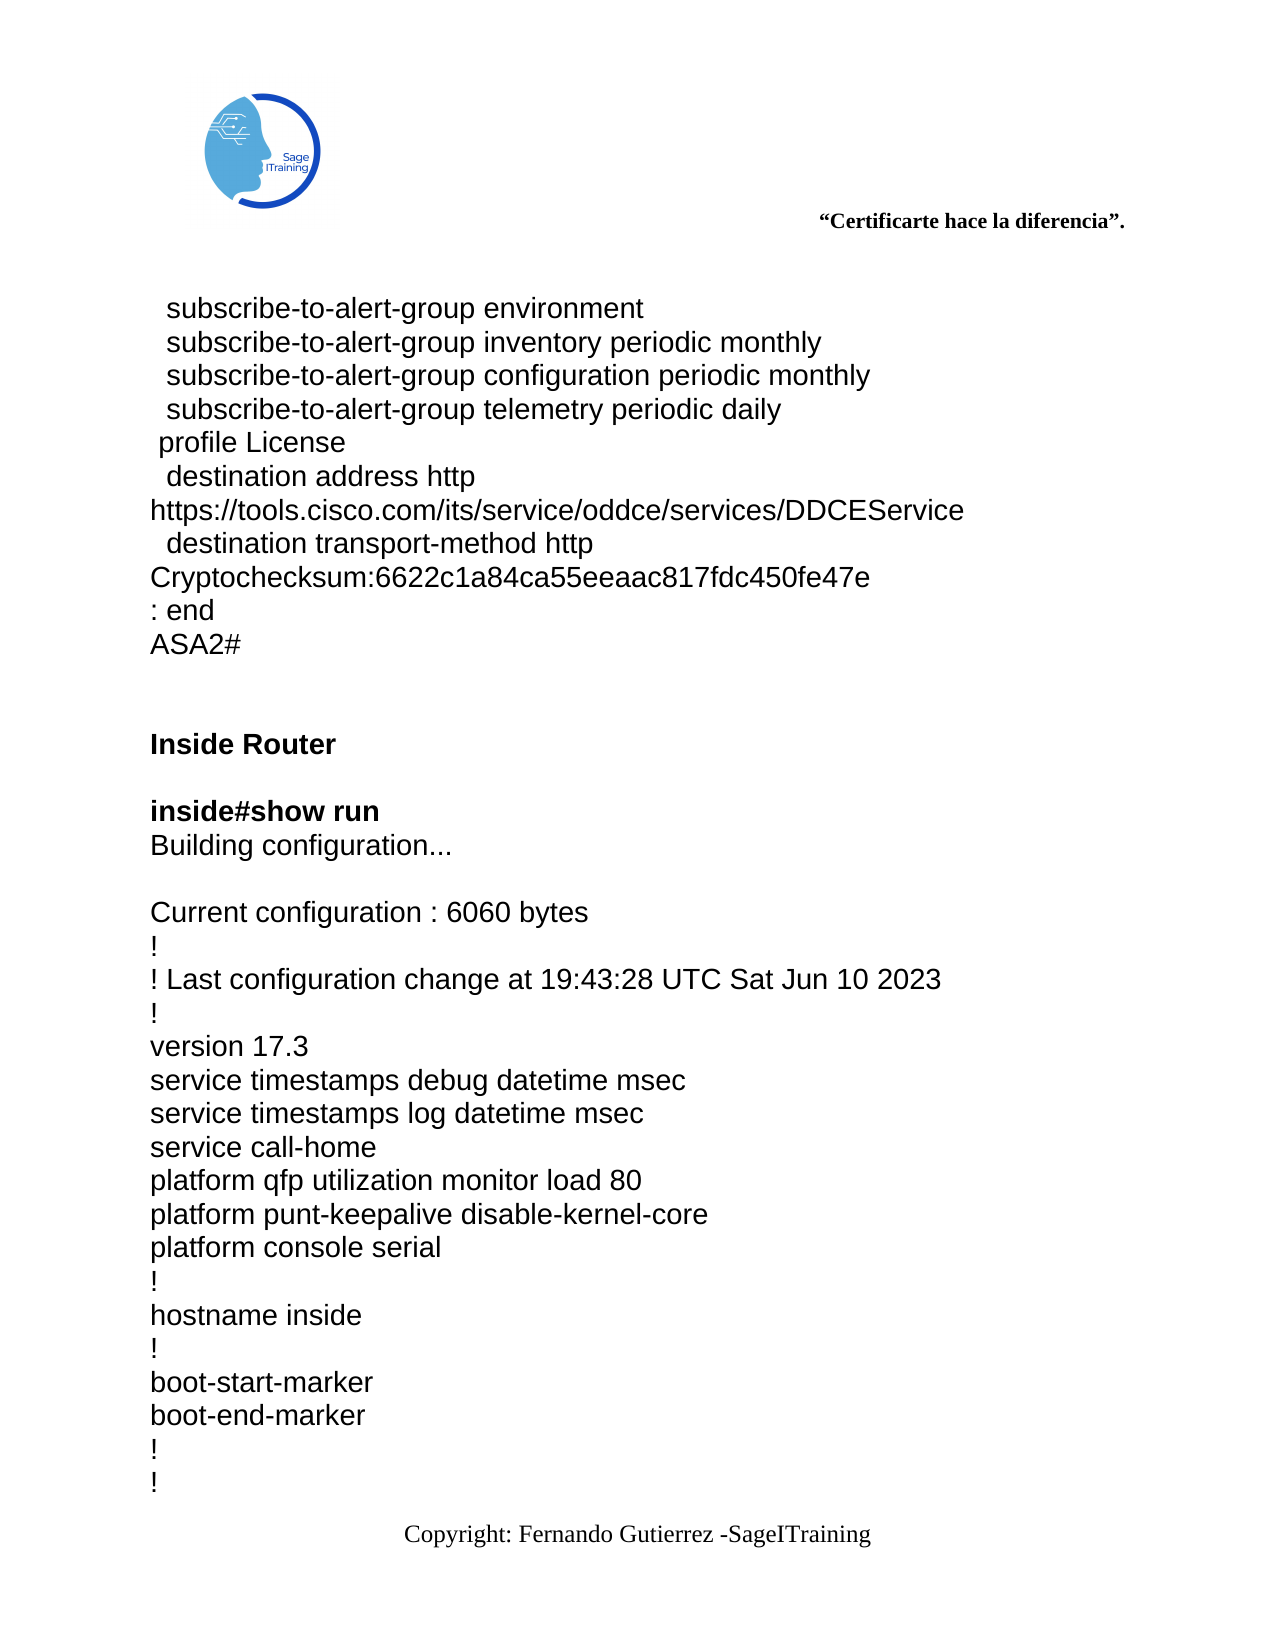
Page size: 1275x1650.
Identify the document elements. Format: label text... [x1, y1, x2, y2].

text ! [150, 1264, 1125, 1297]
text boot-end-marker [150, 1398, 1125, 1432]
text : end [150, 593, 1125, 627]
text ASA2# [150, 627, 1125, 660]
picture [184, 73, 340, 229]
text service timestamps debug datetime msec [150, 1063, 1125, 1096]
text profile License [150, 425, 1125, 459]
text ! [150, 1331, 1125, 1364]
text subscribe-to-alert-group inventory periodic monthly [150, 325, 1125, 358]
text Inside Router [150, 727, 1125, 761]
text subscribe-to-alert-group environment [150, 291, 1125, 325]
text subscribe-to-alert-group telemetry periodic daily [150, 392, 1125, 425]
text ! [150, 1432, 1125, 1465]
text platform qfp utilization monitor load 80 [150, 1163, 1125, 1197]
text destination transport-method http [150, 526, 1125, 559]
text Current configuration : 6060 bytes [150, 895, 1125, 928]
text destination address http https://tools.cisco.com/its/service/oddce/services/DDCEService [150, 459, 1125, 526]
text service call-home [150, 1130, 1125, 1163]
text boot-start-marker [150, 1364, 1125, 1398]
text ! [150, 996, 1125, 1029]
text ! [150, 1465, 1125, 1499]
text Building configuration... [150, 828, 1125, 861]
text ! Last configuration change at 19:43:28 UTC Sat Jun 10 2023 [150, 962, 1125, 996]
text subscribe-to-alert-group configuration periodic monthly [150, 358, 1125, 392]
text inside#show run [150, 794, 1125, 828]
text service timestamps log datetime msec [150, 1096, 1125, 1130]
text platform console serial [150, 1230, 1125, 1264]
text ! [150, 928, 1125, 962]
text Cryptochecksum:6622c1a84ca55eeaac817fdc450fe47e [150, 559, 1125, 593]
text hostname inside [150, 1297, 1125, 1331]
text platform punt-keepalive disable-kernel-core [150, 1197, 1125, 1230]
text version 17.3 [150, 1029, 1125, 1063]
